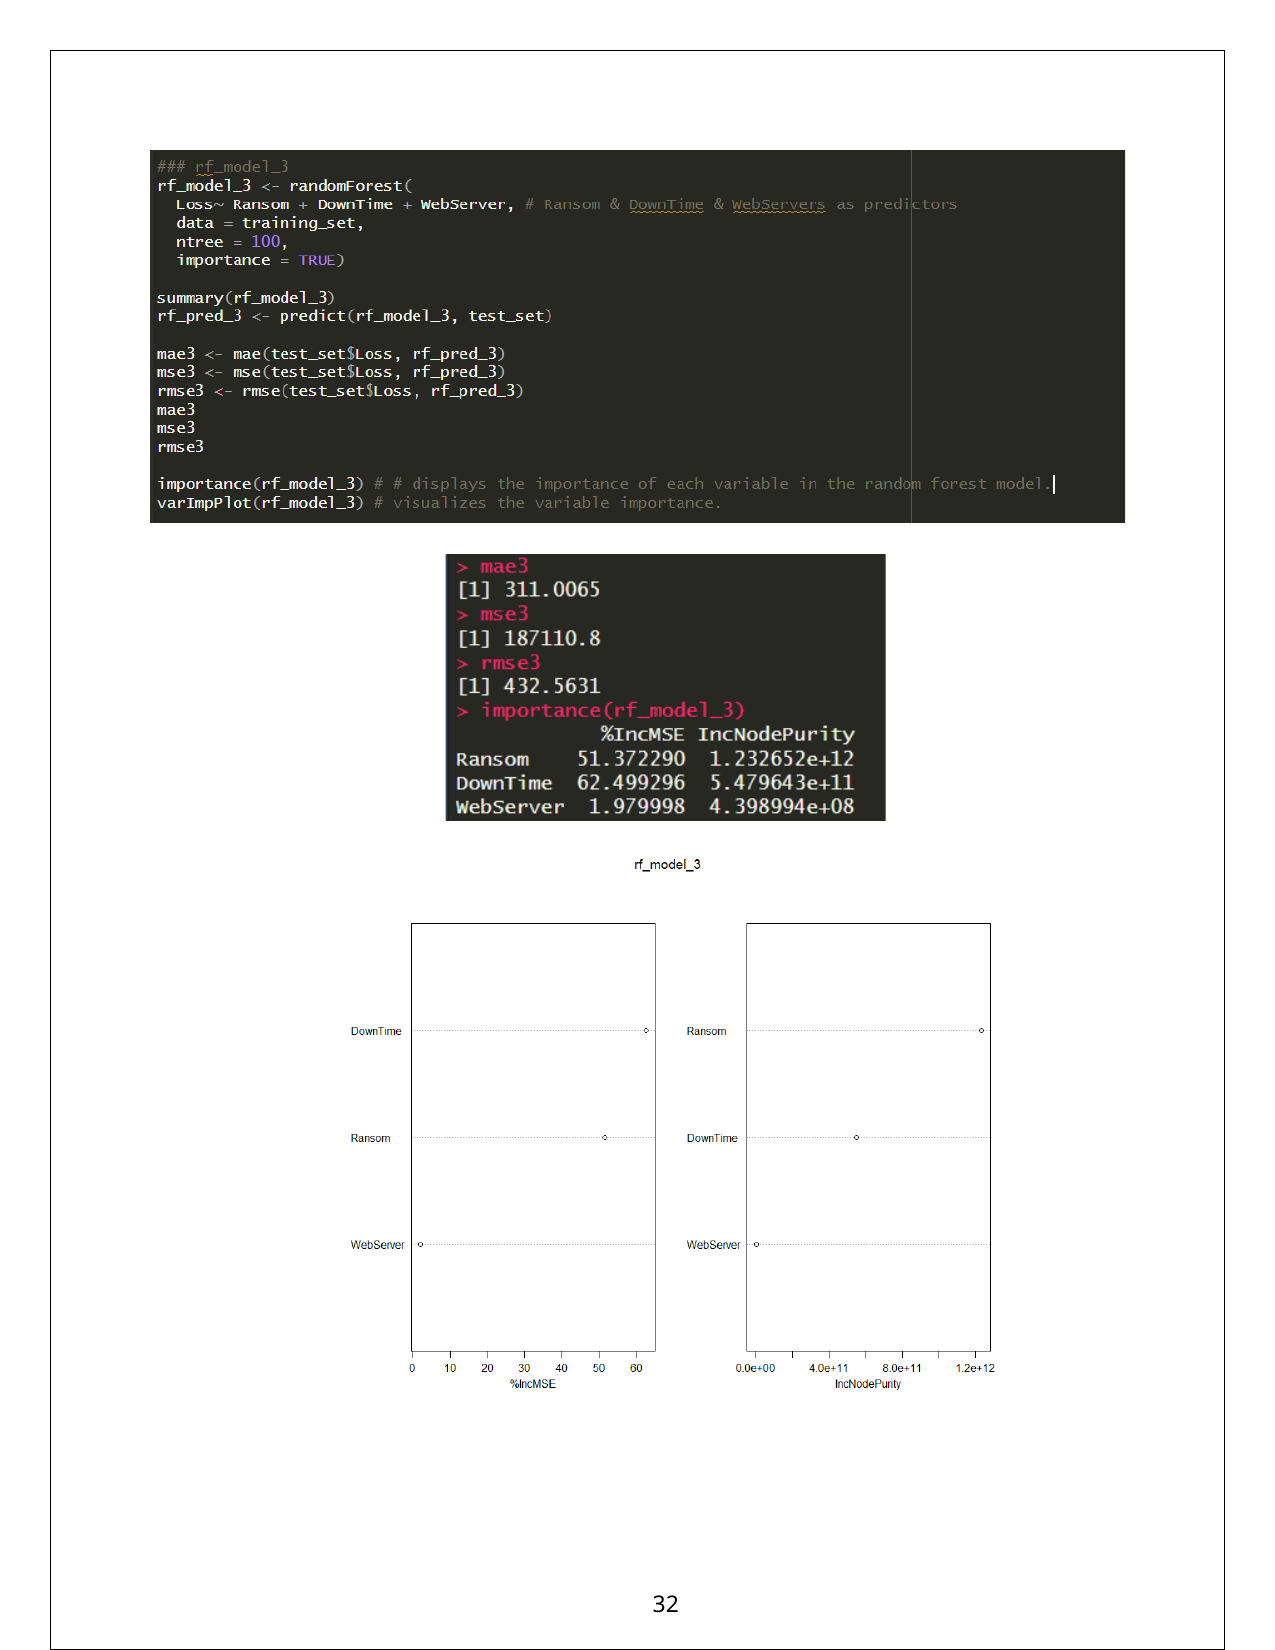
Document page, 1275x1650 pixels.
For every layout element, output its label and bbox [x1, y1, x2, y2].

picture [332, 853, 1000, 1403]
picture [150, 150, 1125, 523]
picture [445, 554, 886, 821]
